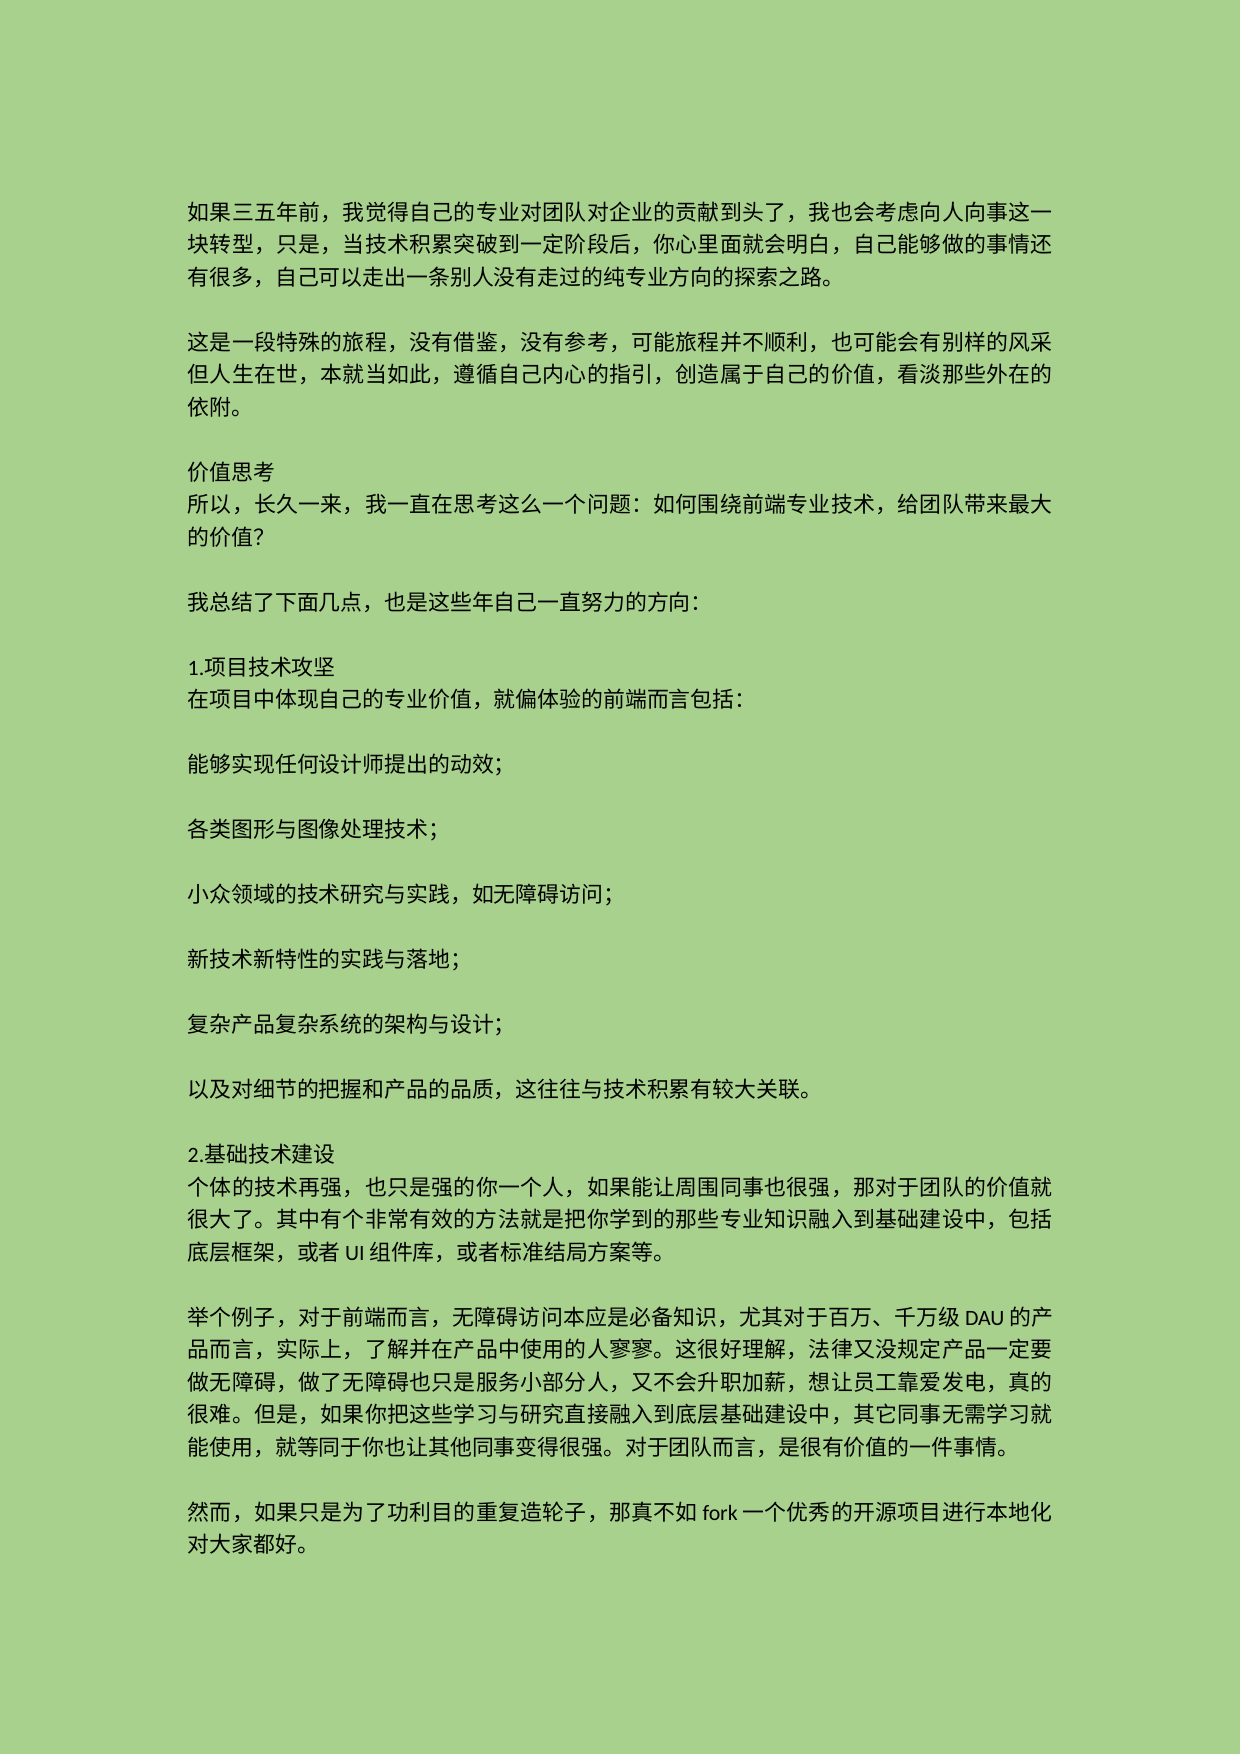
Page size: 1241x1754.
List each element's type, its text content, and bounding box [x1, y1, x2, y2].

text 个体的技术再强，也只是强的你一个人，如果能让周围同事也很强，那对于团队的价值就很大了。其中有个非常有效的方法就是把你学到的那些专业知识融入到基础建设中，包括底层框架，或者UI组件库，或者标准结局方案等。 [187, 1169, 1053, 1267]
text 小众领域的技术研究与实践，如无障碍访问； [187, 877, 1053, 909]
text 所以，长久一来，我一直在思考这么一个问题：如何围绕前端专业技术，给团队带来最大的价值？ [187, 487, 1053, 552]
text 价值思考 [187, 454, 1053, 487]
text 以及对细节的把握和产品的品质，这往往与技术积累有较大关联。 [187, 1072, 1053, 1104]
text 这是一段特殊的旅程，没有借鉴，没有参考，可能旅程并不顺利，也可能会有别样的风采，但人生在世，本就当如此，遵循自己内心的指引，创造属于自己的价值，看淡那些外在的依附。 [187, 324, 1053, 422]
text 1.项目技术攻坚 [187, 649, 1053, 682]
text 各类图形与图像处理技术； [187, 812, 1053, 844]
text 2.基础技术建设 [187, 1137, 1053, 1169]
text 能够实现任何设计师提出的动效； [187, 747, 1053, 779]
text 在项目中体现自己的专业价值，就偏体验的前端而言包括： [187, 682, 1053, 714]
text 如果三五年前，我觉得自己的专业对团队对企业的贡献到头了，我也会考虑向人向事这一块转型，只是，当技术积累突破到一定阶段后，你心里面就会明白，自己能够做的事情还有很多，自己可以走出一条别人没有走过的纯专业方向的探索之路。 [187, 194, 1053, 292]
text 然而，如果只是为了功利目的重复造轮子，那真不如fork一个优秀的开源项目进行本地化，对大家都好。 [187, 1494, 1053, 1559]
text 复杂产品复杂系统的架构与设计； [187, 1007, 1053, 1039]
text 我总结了下面几点，也是这些年自己一直努力的方向： [187, 584, 1053, 617]
text 新技术新特性的实践与落地； [187, 942, 1053, 974]
text 举个例子，对于前端而言，无障碍访问本应是必备知识，尤其对于百万、千万级DAU的产品而言，实际上，了解并在产品中使用的人寥寥。这很好理解，法律又没规定产品一定要做无障碍，做了无障碍也只是服务小部分人，又不会升职加薪，想让员工靠爱发电，真的很难。但是，如果你把这些学习与研究直接融入到底层基础建设中，其它同事无需学习就能使用，就等同于你也让其他同事变得很强。对于团队而言，是很有价值的一件事情。 [187, 1299, 1053, 1462]
